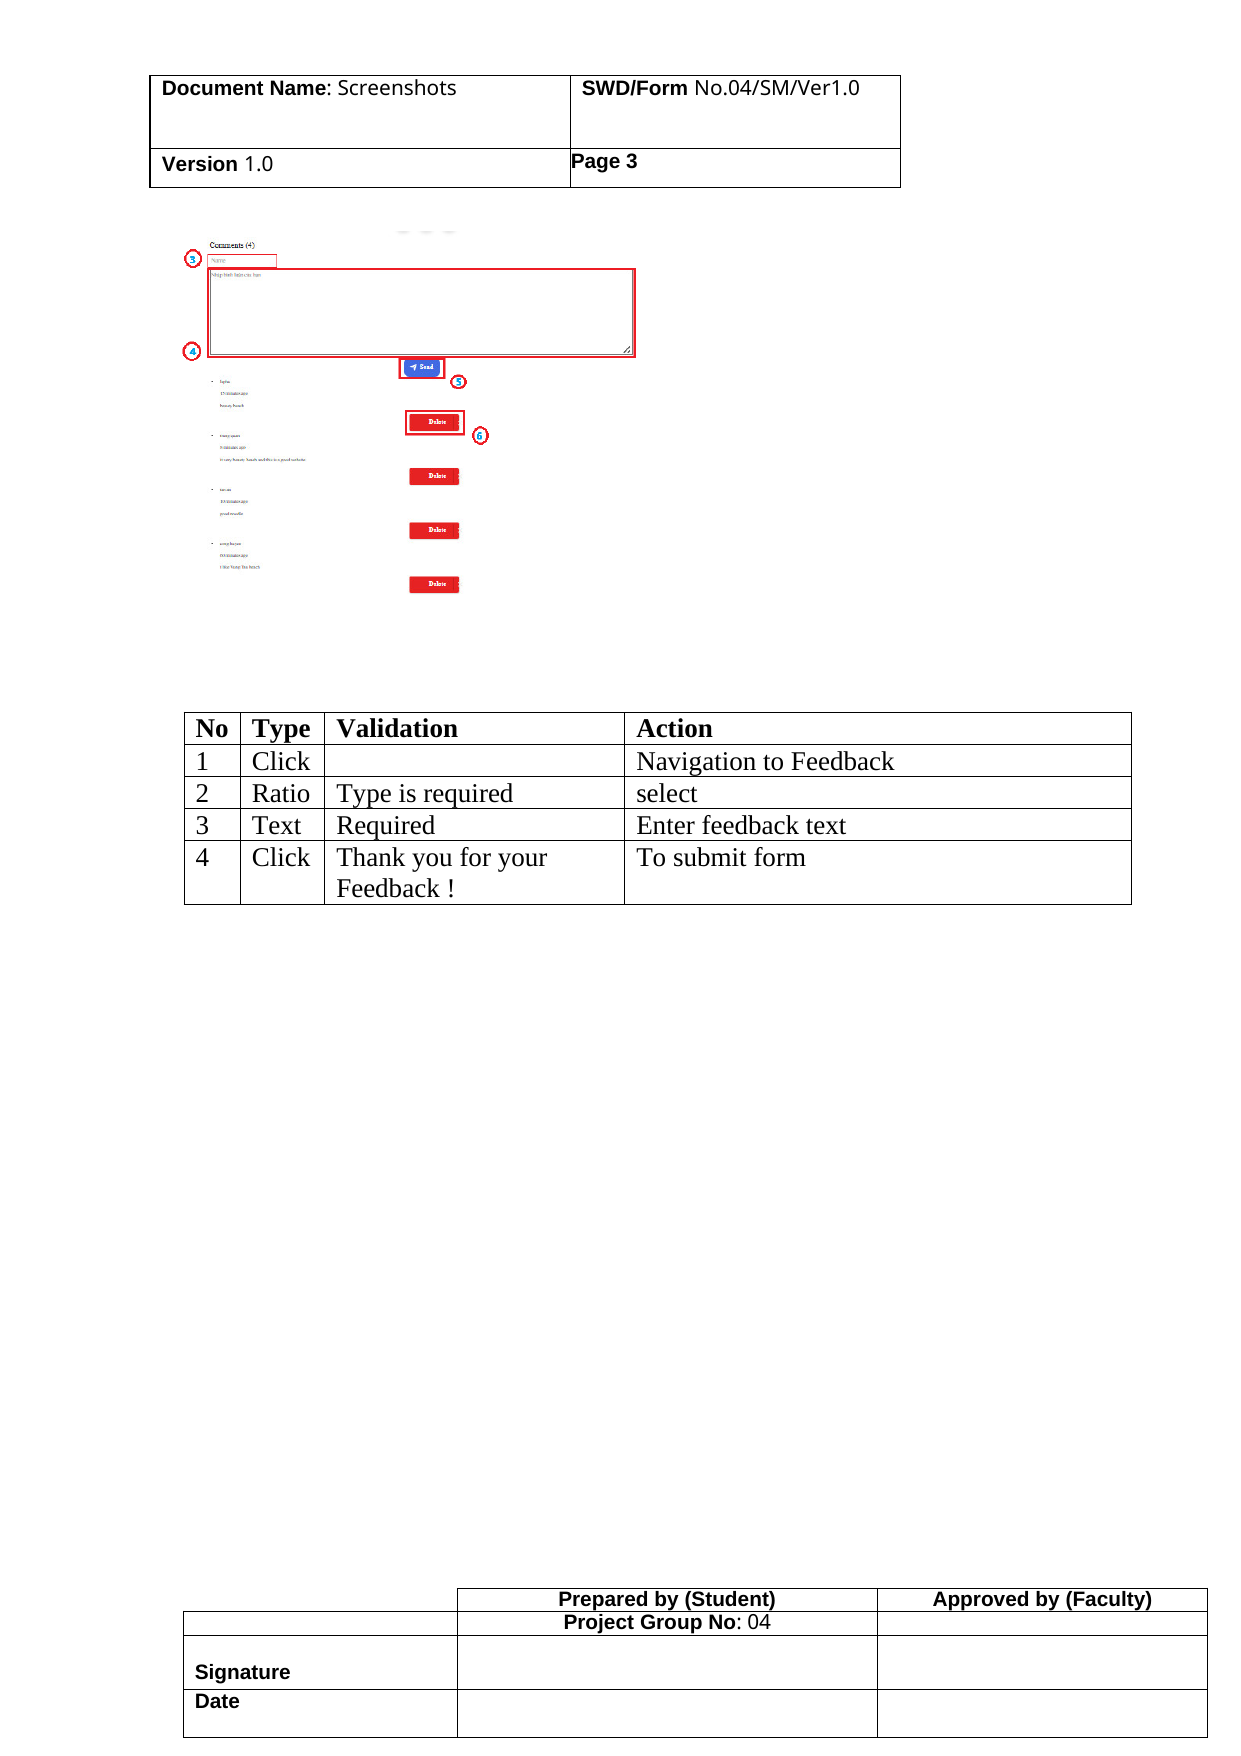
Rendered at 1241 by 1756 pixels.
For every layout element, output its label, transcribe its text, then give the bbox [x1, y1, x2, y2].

table_header No [185, 713, 240, 744]
table_cell 2 [185, 777, 240, 808]
table_header Validation [325, 713, 624, 744]
table_cell Required [325, 809, 624, 840]
table_cell select [625, 777, 1131, 808]
table_cell Text [241, 809, 324, 840]
table_header Action [625, 713, 1131, 744]
table_cell Click [241, 745, 324, 776]
picture [150, 231, 691, 623]
table_cell Enter feedback text [625, 809, 1131, 840]
table_cell Thank you for your Feedback ! [325, 841, 624, 904]
table_header Type [241, 713, 324, 744]
table_cell Navigation to Feedback [625, 745, 1131, 776]
table_cell Ratio [241, 777, 324, 808]
table_cell To submit form [625, 841, 1131, 904]
table_cell Type is required [325, 777, 624, 808]
table_cell 4 [185, 841, 240, 904]
table_cell Click [241, 841, 324, 904]
table_cell 3 [185, 809, 240, 840]
table_cell 1 [185, 745, 240, 776]
table_cell [325, 745, 624, 776]
